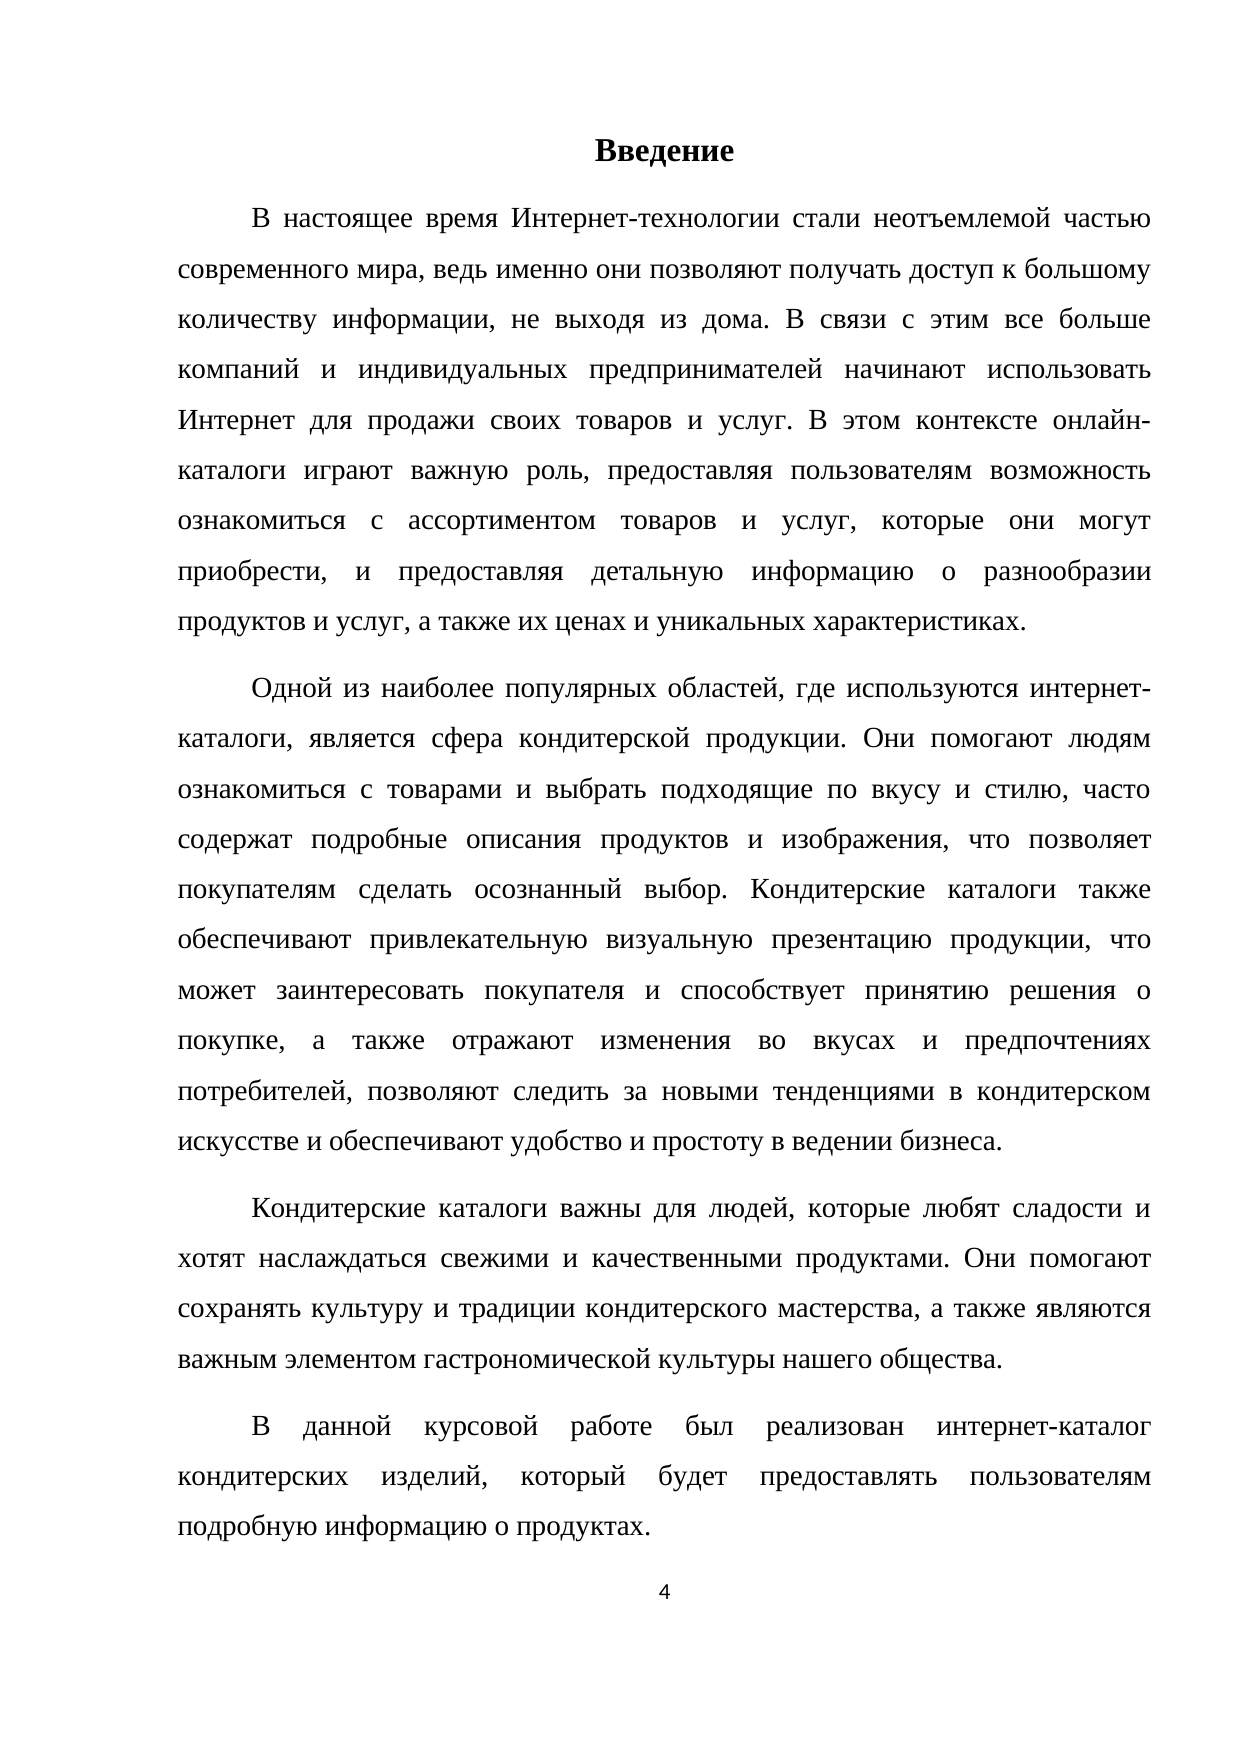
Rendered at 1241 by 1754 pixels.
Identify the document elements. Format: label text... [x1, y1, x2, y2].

text Введение [177, 131, 1152, 169]
text Одной из наиболее популярных областей, где используются интернет-каталоги, является сфера кондитерской продукции. Они помогают людям ознакомиться с товарами и выбрать подходящие по вкусу и стилю, часто содержат подробные описания продуктов и изображения, что позволяет покупателям сделать осознанный выбор. Кондитерские каталоги также обеспечивают привлекательную визуальную презентацию продукции, что может заинтересовать покупателя и способствует принятию решения о покупке, а также отражают изменения во вкусах и предпочтениях потребителей, позволяют следить за новыми тенденциями в кондитерском искусстве и обеспечивают удобство и простоту в ведении бизнеса. [177, 670, 1152, 1156]
text В настоящее время Интернет-технологии стали неотъемлемой частью современного мира, ведь именно они позволяют получать доступ к большому количеству информации, не выходя из дома. В связи с этим все больше компаний и индивидуальных предпринимателей начинают использовать Интернет для продажи своих товаров и услуг. В этом контексте онлайн-каталоги играют важную роль, предоставляя пользователям возможность ознакомиться с ассортиментом товаров и услуг, которые они могут приобрести, и предоставляя детальную информацию о разнообразии продуктов и услуг, а также их ценах и уникальных характеристиках. [177, 201, 1152, 637]
text Кондитерские каталоги важны для людей, которые любят сладости и хотят наслаждаться свежими и качественными продуктами. Они помогают сохранять культуру и традиции кондитерского мастерства, а также являются важным элементом гастрономической культуры нашего общества. [177, 1190, 1152, 1374]
text В данной курсовой работе был реализован интернет-каталог кондитерских изделий, который будет предоставлять пользователям подробную информацию о продуктах. [177, 1408, 1152, 1542]
